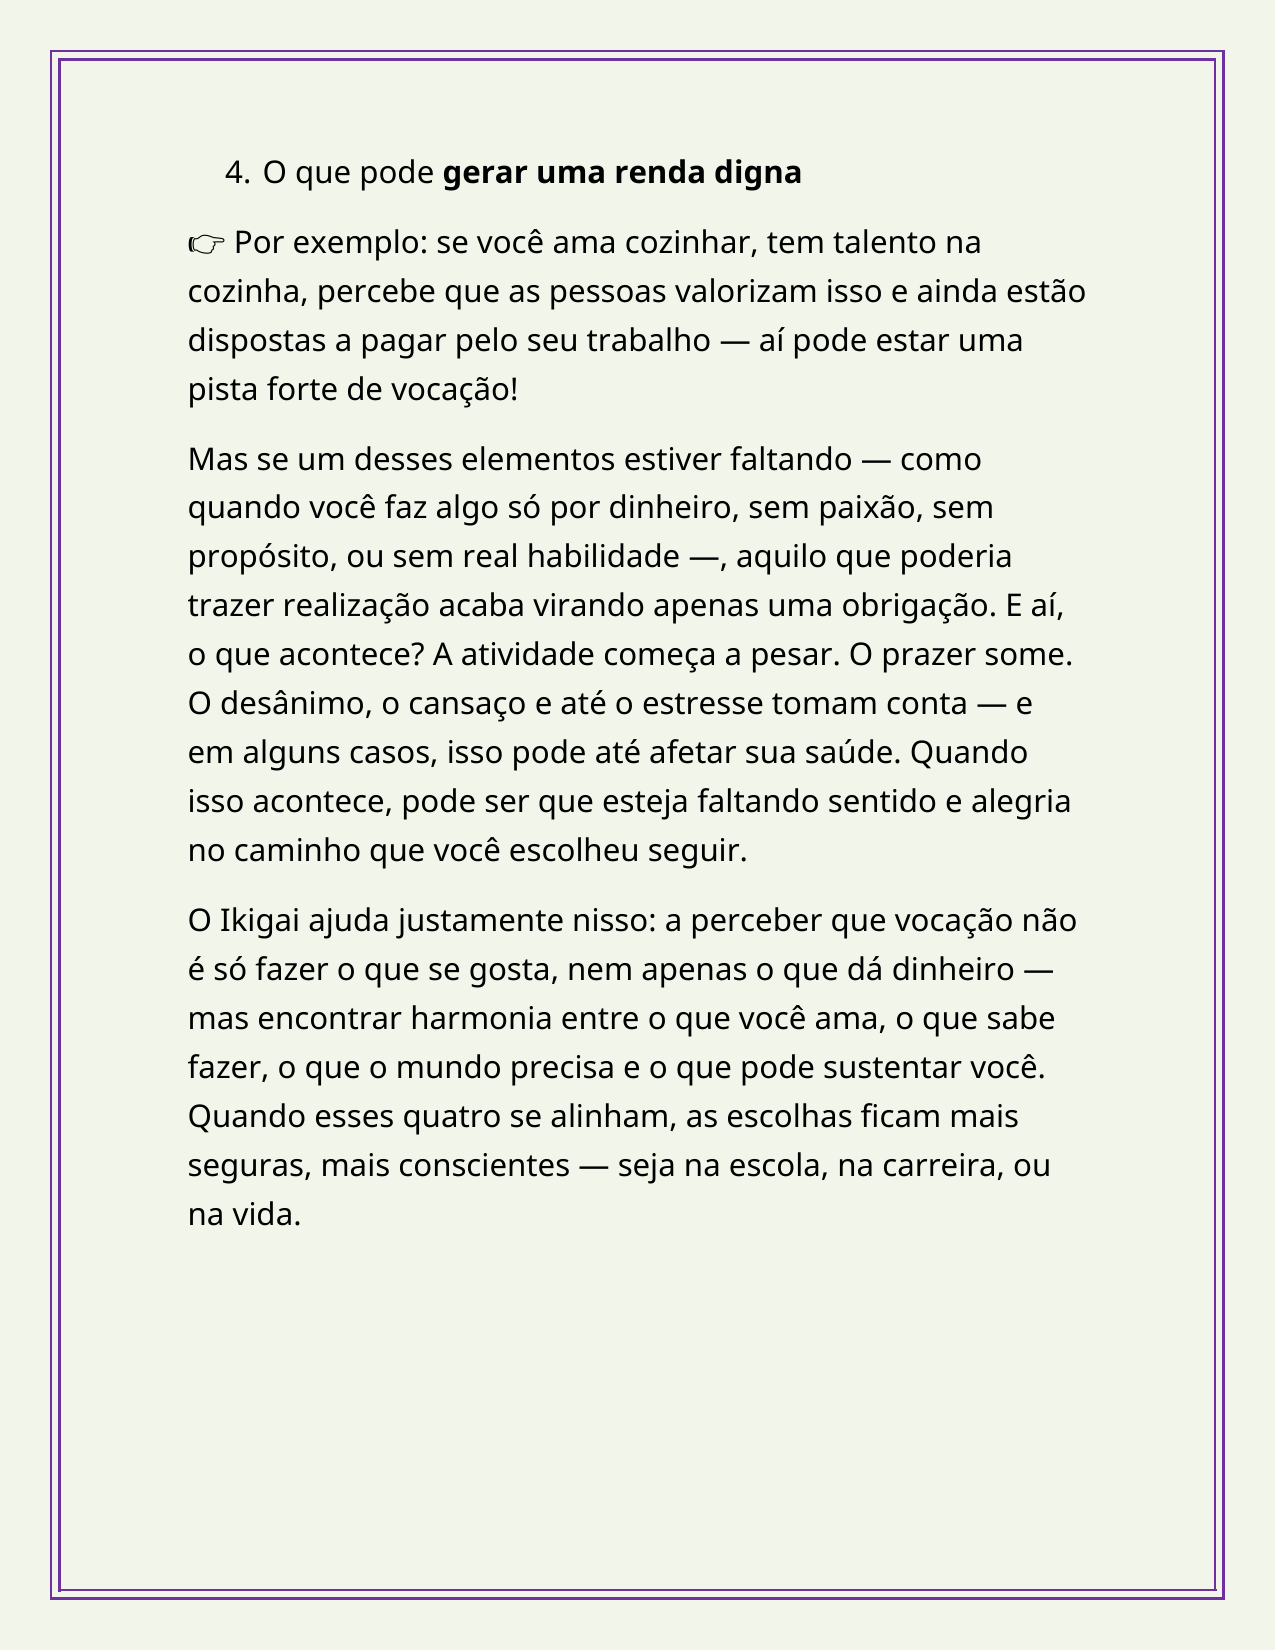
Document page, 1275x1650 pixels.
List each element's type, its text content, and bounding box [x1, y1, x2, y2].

text O Ikigai ajuda justamente nisso: a perceber que vocação não é só fazer o que se gosta, nem apenas o que dá dinheiro — mas encontrar harmonia entre o que você ama, o que sabe fazer, o que o mundo precisa e o que pode sustentar você. Quando esses quatro se alinham, as escolhas ficam mais seguras, mais conscientes — seja na escola, na carreira, ou na vida. [187, 898, 1087, 1234]
list O que pode gerar uma renda digna [225, 150, 1087, 193]
text 👉 Por exemplo: se você ama cozinhar, tem talento na cozinha, percebe que as pessoas valorizam isso e ainda estão dispostas a pagar pelo seu trabalho — aí pode estar uma pista forte de vocação! [187, 220, 1087, 409]
text Mas se um desses elementos estiver faltando — como quando você faz algo só por dinheiro, sem paixão, sem propósito, ou sem real habilidade —, aquilo que poderia trazer realização acaba virando apenas uma obrigação. E aí, o que acontece? A atividade começa a pesar. O prazer some. O desânimo, o cansaço e até o estresse tomam conta — e em alguns casos, isso pode até afetar sua saúde. Quando isso acontece, pode ser que esteja faltando sentido e alegria no caminho que você escolheu seguir. [187, 436, 1087, 871]
